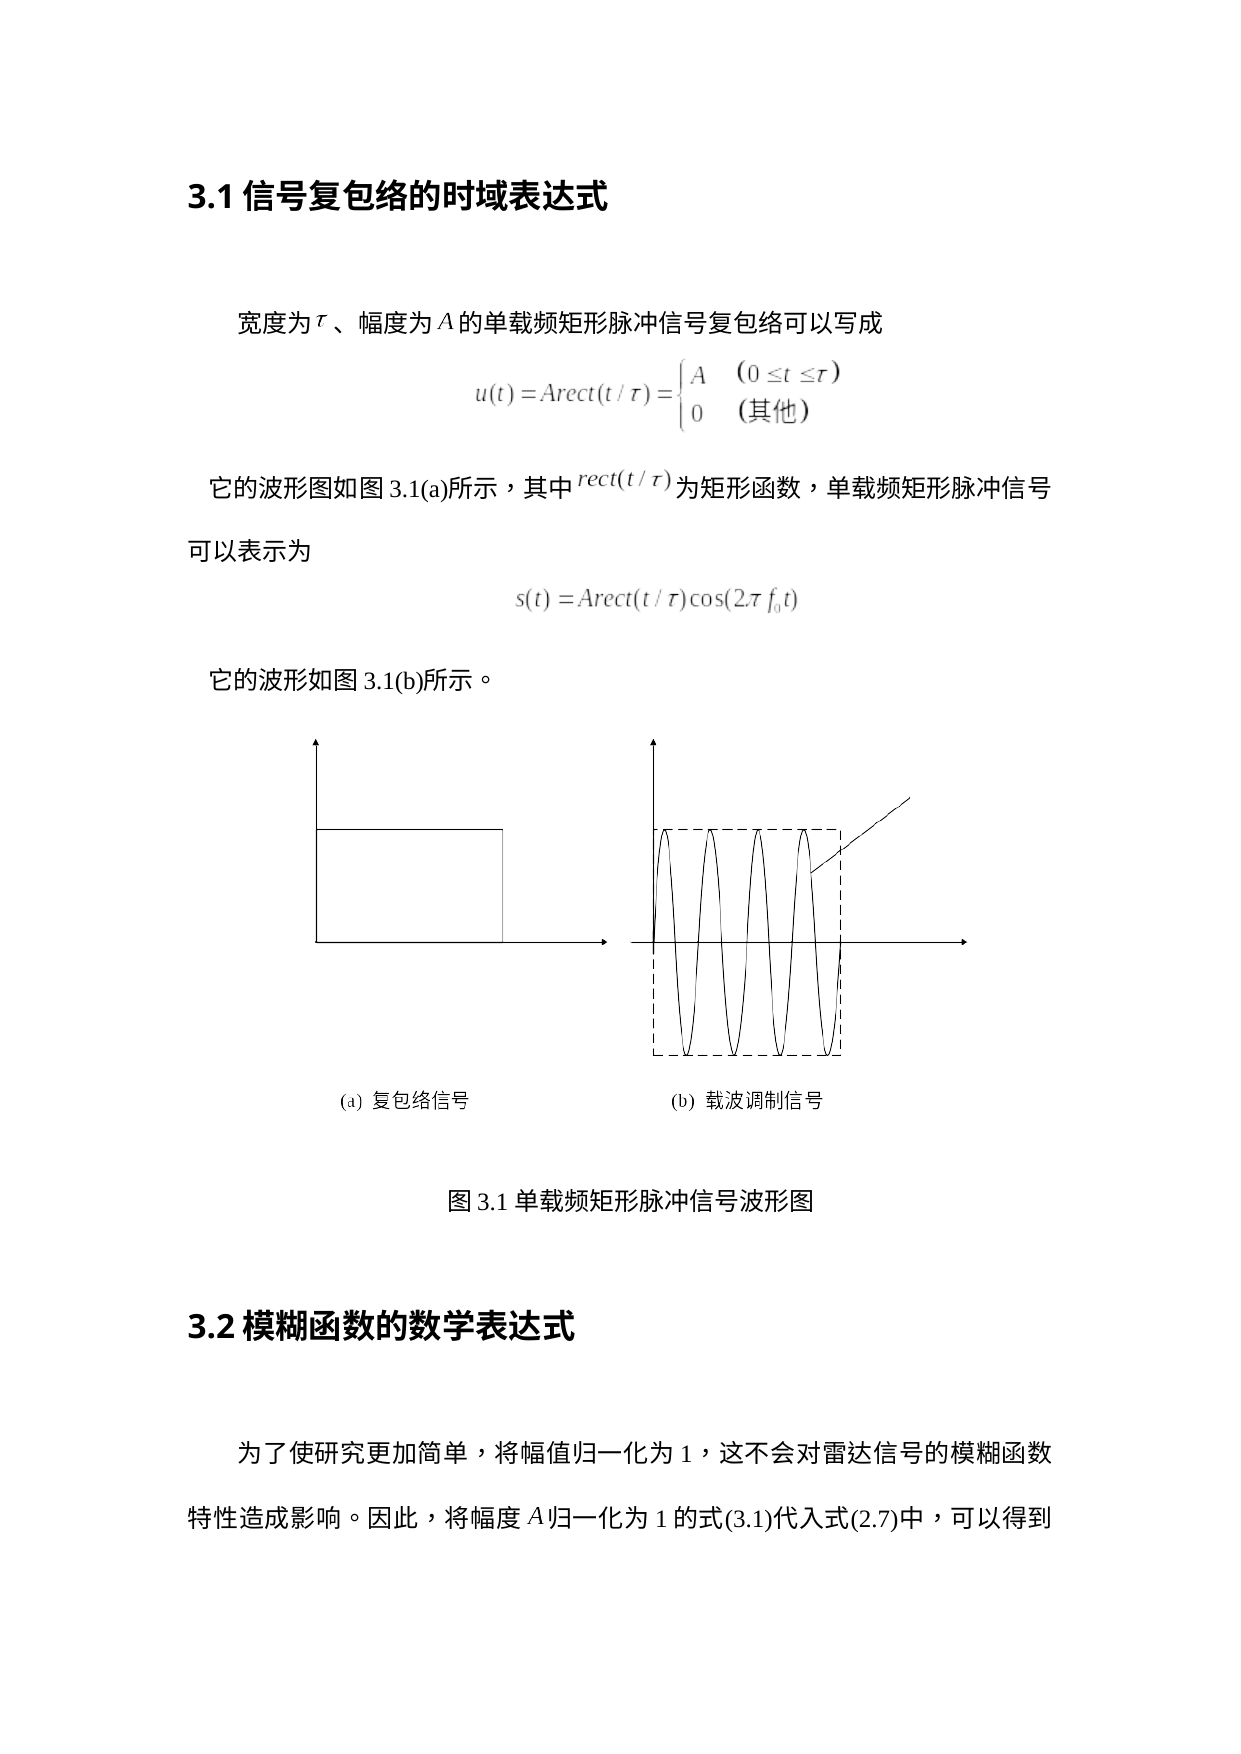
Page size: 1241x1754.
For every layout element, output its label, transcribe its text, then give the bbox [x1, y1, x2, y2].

text (3.2) [187, 582, 1053, 647]
text 宽度为、幅度为的单载频矩形脉冲信号复包络可以写成 [187, 289, 1053, 354]
subtitle 3.1信号复包络的时域表达式 [187, 162, 1053, 227]
text 它的波形如图3.1(b)所示。 [187, 647, 1053, 712]
text (3.1) [187, 354, 1053, 452]
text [187, 1419, 1053, 1549]
subtitle 3.2模糊函数的数学表达式 [187, 1291, 1053, 1356]
text 图3.1 单载频矩形脉冲信号波形图 [187, 1167, 1053, 1232]
text 它的波形图如图3.1(a)所示，其中为矩形函数，单载频矩形脉冲信号可以表示为 [187, 452, 1053, 582]
